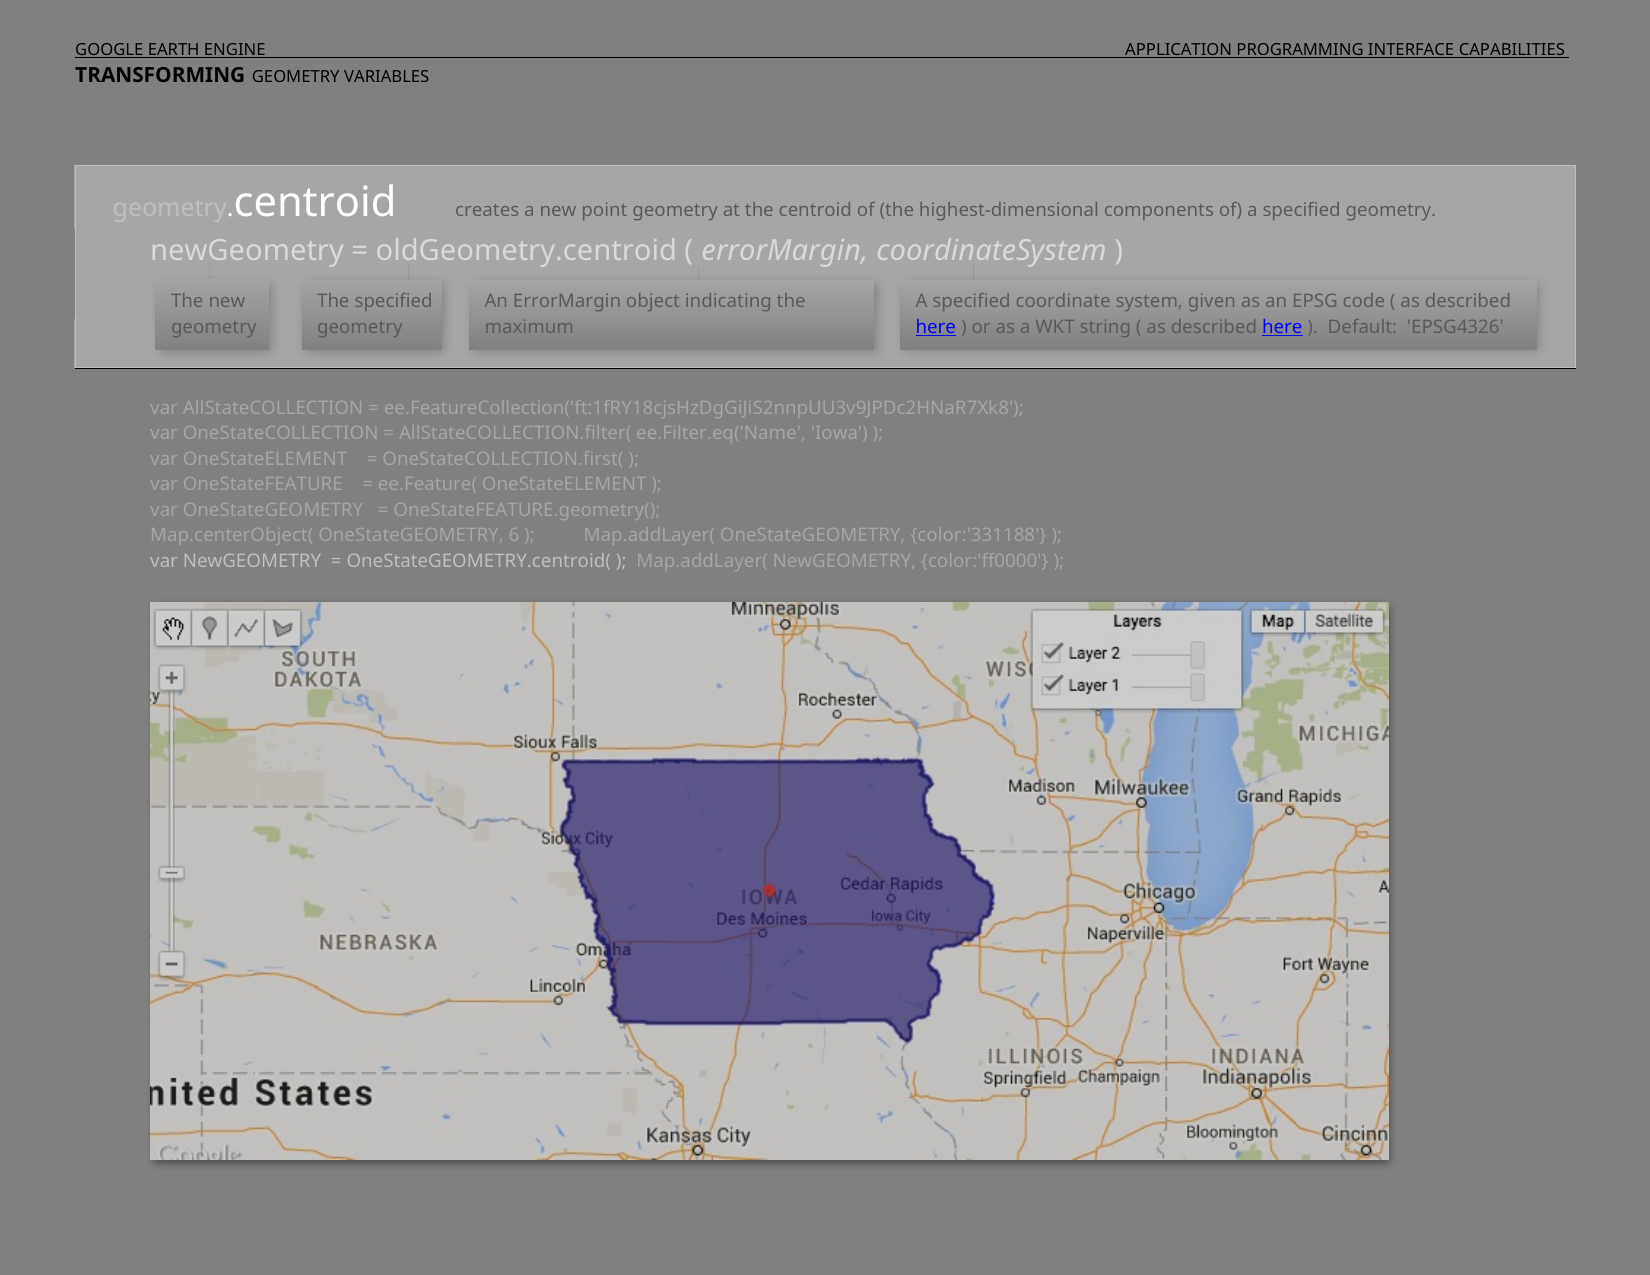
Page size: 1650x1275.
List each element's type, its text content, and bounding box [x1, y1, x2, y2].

text TRANSFORMING GEOMETRY VARIABLES [75, 60, 1575, 89]
picture [150, 602, 1389, 1160]
text var OneStateCOLLECTION = AllStateCOLLECTION.filter( ee.Filter.eq('Name', 'Iowa') ); [150, 419, 1575, 445]
text GOOGLE EARTH ENGINE APPLICATION PROGRAMMING INTERFACE CAPABILITIES [75, 37, 1575, 60]
text var OneStateELEMENT = OneStateCOLLECTION.first( ); [150, 445, 1575, 471]
text Map.centerObject( OneStateGEOMETRY, 6 ); Map.addLayer( OneStateGEOMETRY, {color:'331188'} ); [150, 522, 1575, 547]
text var OneStateFEATURE = ee.Feature( OneStateELEMENT ); [150, 471, 1575, 496]
text newGeometry = oldGeometry.centroid ( errorMargin, coordinateSystem ) [76, 229, 1575, 268]
text geometry.centroid creates a new point geometry at the centroid of (the highest-dimensional components of) a specified geometry. [76, 166, 1575, 229]
text var OneStateGEOMETRY = OneStateFEATURE.geometry(); [150, 496, 1575, 522]
text var AllStateCOLLECTION = ee.FeatureCollection('ft:1fRY18cjsHzDgGiJiS2nnpUU3v9JPDc2HNaR7Xk8'); [150, 394, 1575, 419]
text var NewGEOMETRY = OneStateGEOMETRY.centroid( ); Map.addLayer( NewGEOMETRY, {color:'ff0000'} ); [150, 547, 1575, 573]
